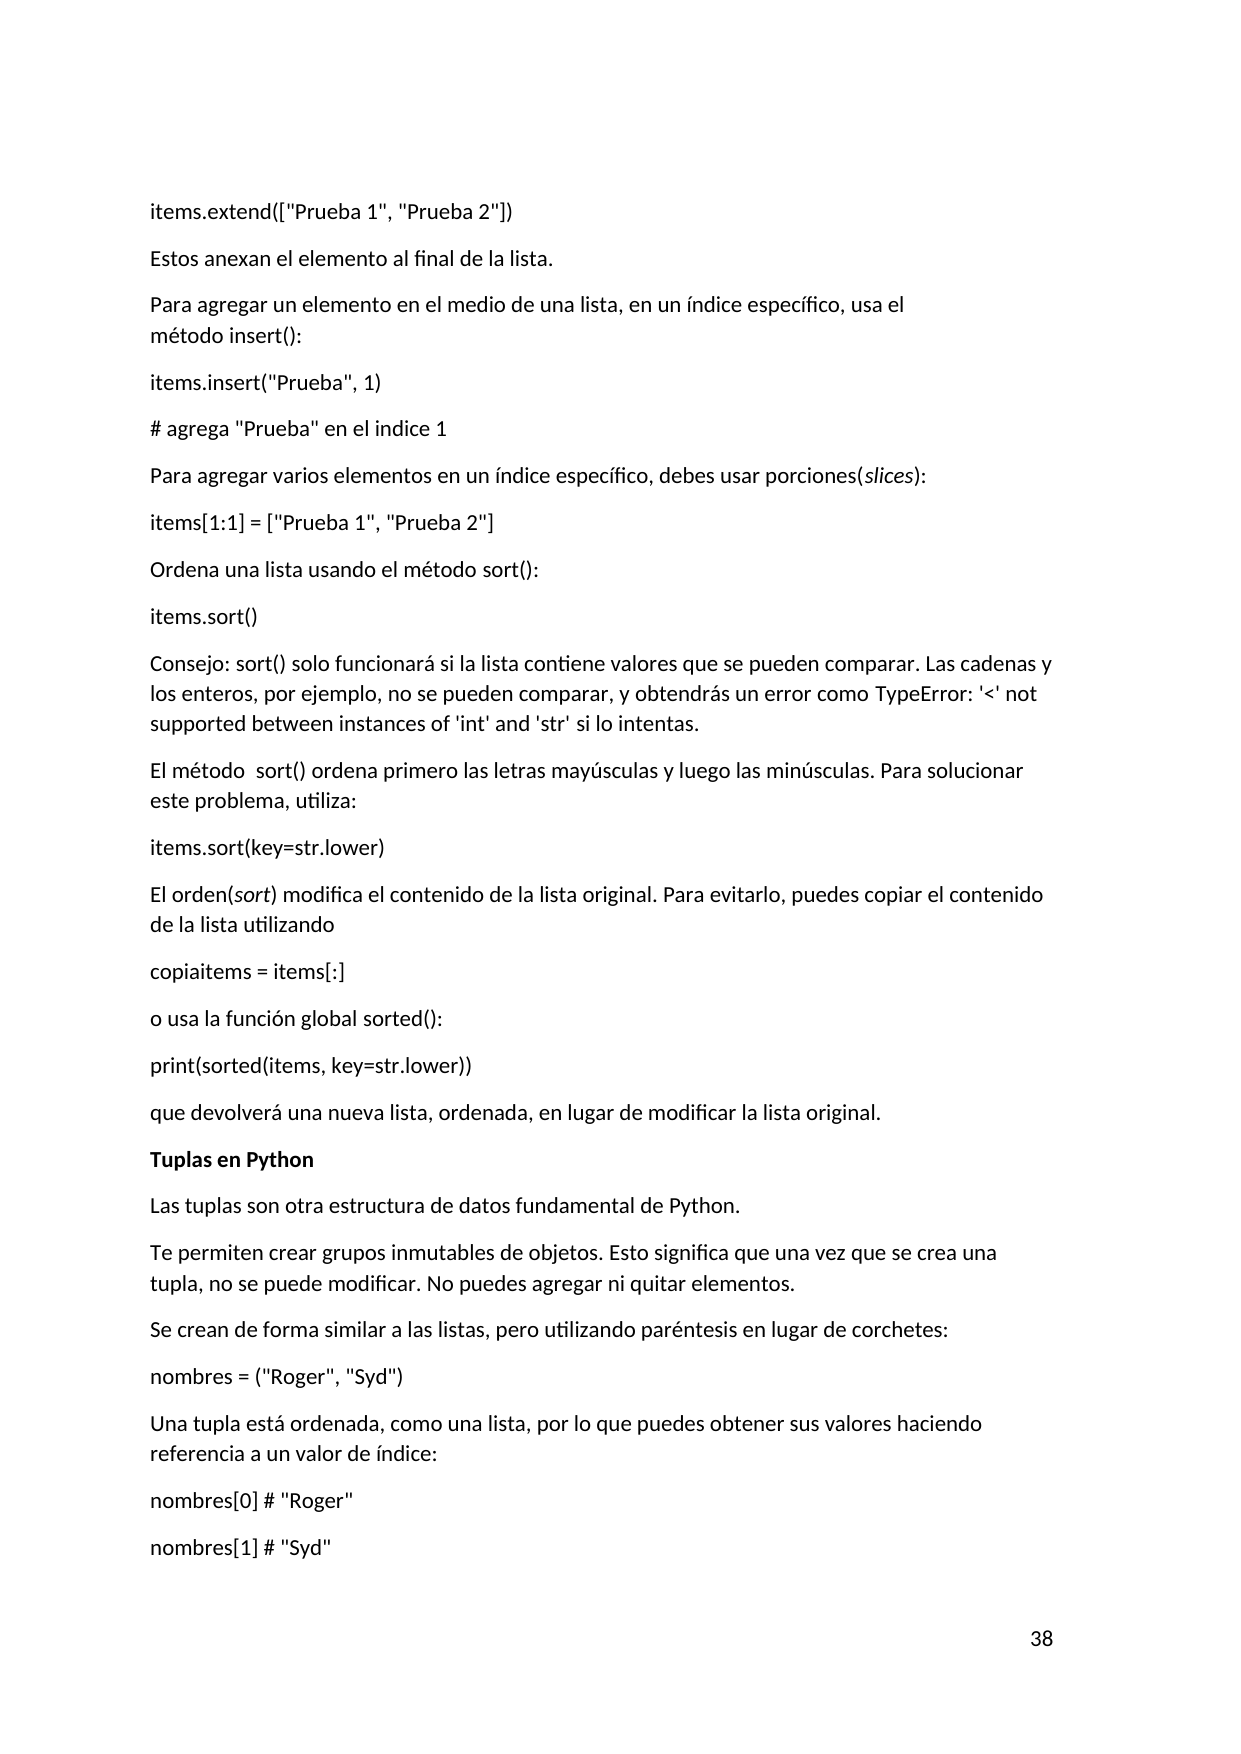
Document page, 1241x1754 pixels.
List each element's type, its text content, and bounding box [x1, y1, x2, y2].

text Consejo: sort() solo funcionará si la lista contiene valores que se pueden comparar. Las cadenas y los enteros, por ejemplo, no se pueden comparar, y obtendrás un error como TypeError: '<' not supported between instances of 'int' and 'str' si lo intentas. [150, 649, 1053, 737]
text o usa la función global sorted(): [150, 1004, 1053, 1032]
text nombres[0] # "Roger" [150, 1486, 1053, 1514]
text items.insert("Prueba", 1) [150, 368, 1053, 396]
text Para agregar un elemento en el medio de una lista, en un índice específico, usa el método insert(): [150, 291, 1053, 349]
text items.sort(key=str.lower) [150, 833, 1053, 861]
text Tuplas en Python [150, 1145, 1053, 1173]
text print(sorted(items, key=str.lower)) [150, 1051, 1053, 1079]
text Para agregar varios elementos en un índice específico, debes usar porciones(slices): [150, 461, 1053, 489]
text copiaitems = items[:] [150, 957, 1053, 985]
text nombres = ("Roger", "Syd") [150, 1362, 1053, 1391]
text items.extend(["Prueba 1", "Prueba 2"]) [150, 197, 1053, 225]
text # agrega "Prueba" en el indice 1 [150, 414, 1053, 443]
text Ordena una lista usando el método sort(): [150, 555, 1053, 583]
text Las tuplas son otra estructura de datos fundamental de Python. [150, 1192, 1053, 1220]
text nombres[1] # "Syd" [150, 1533, 1053, 1561]
text Te permiten crear grupos inmutables de objetos. Esto significa que una vez que se crea una tupla, no se puede modificar. No puedes agregar ni quitar elementos. [150, 1238, 1053, 1297]
text items.sort() [150, 602, 1053, 630]
text El orden(sort) modifica el contenido de la lista original. Para evitarlo, puedes copiar el contenido de la lista utilizando [150, 880, 1053, 938]
text que devolverá una nueva lista, ordenada, en lugar de modificar la lista original. [150, 1098, 1053, 1126]
text Estos anexan el elemento al final de la lista. [150, 244, 1053, 272]
text El método sort() ordena primero las letras mayúsculas y luego las minúsculas. Para solucionar este problema, utiliza: [150, 756, 1053, 814]
text Una tupla está ordenada, como una lista, por lo que puedes obtener sus valores haciendo referencia a un valor de índice: [150, 1409, 1053, 1468]
text Se crean de forma similar a las listas, pero utilizando paréntesis en lugar de corchetes: [150, 1316, 1053, 1344]
text items[1:1] = ["Prueba 1", "Prueba 2"] [150, 508, 1053, 536]
